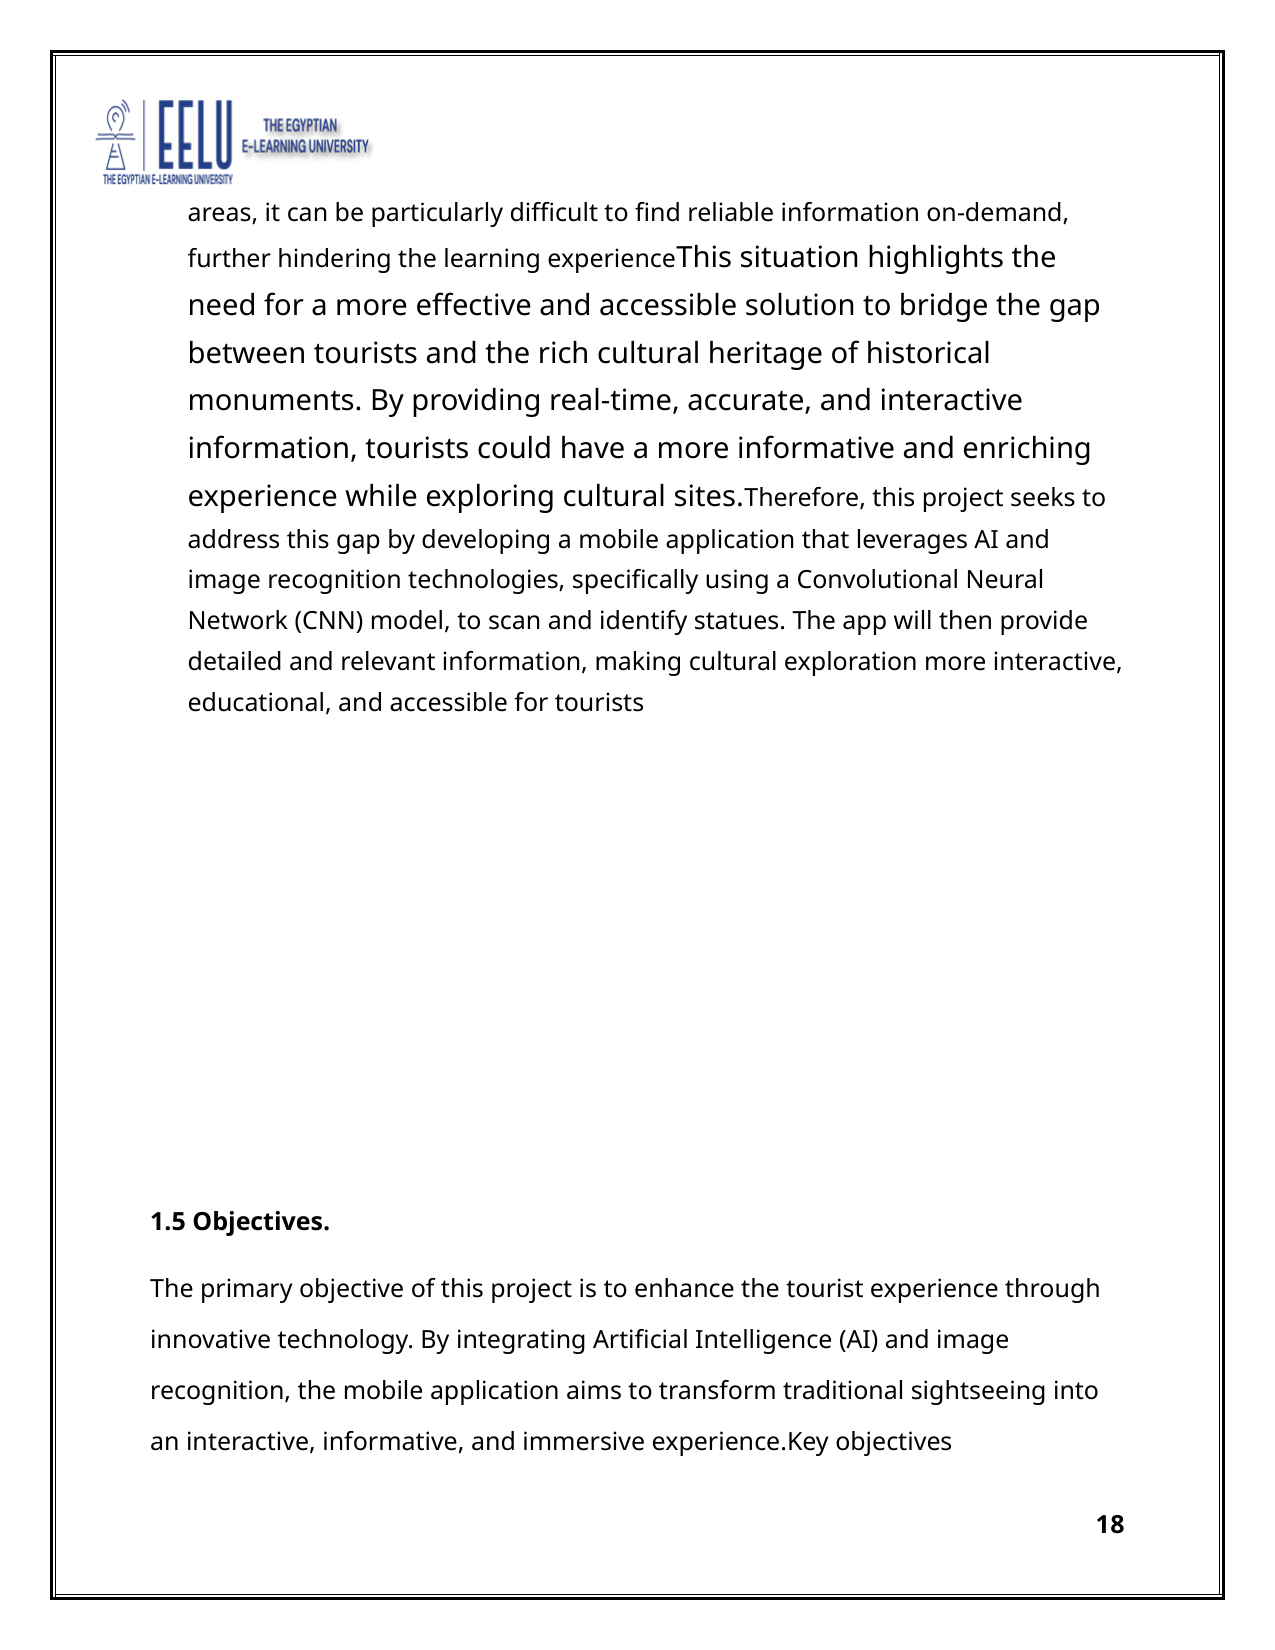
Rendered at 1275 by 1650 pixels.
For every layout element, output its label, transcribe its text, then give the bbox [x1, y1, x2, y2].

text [187, 150, 1125, 719]
text 1.5 Objectives. [150, 1203, 1125, 1237]
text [150, 1271, 1125, 1458]
picture [80, 75, 374, 188]
